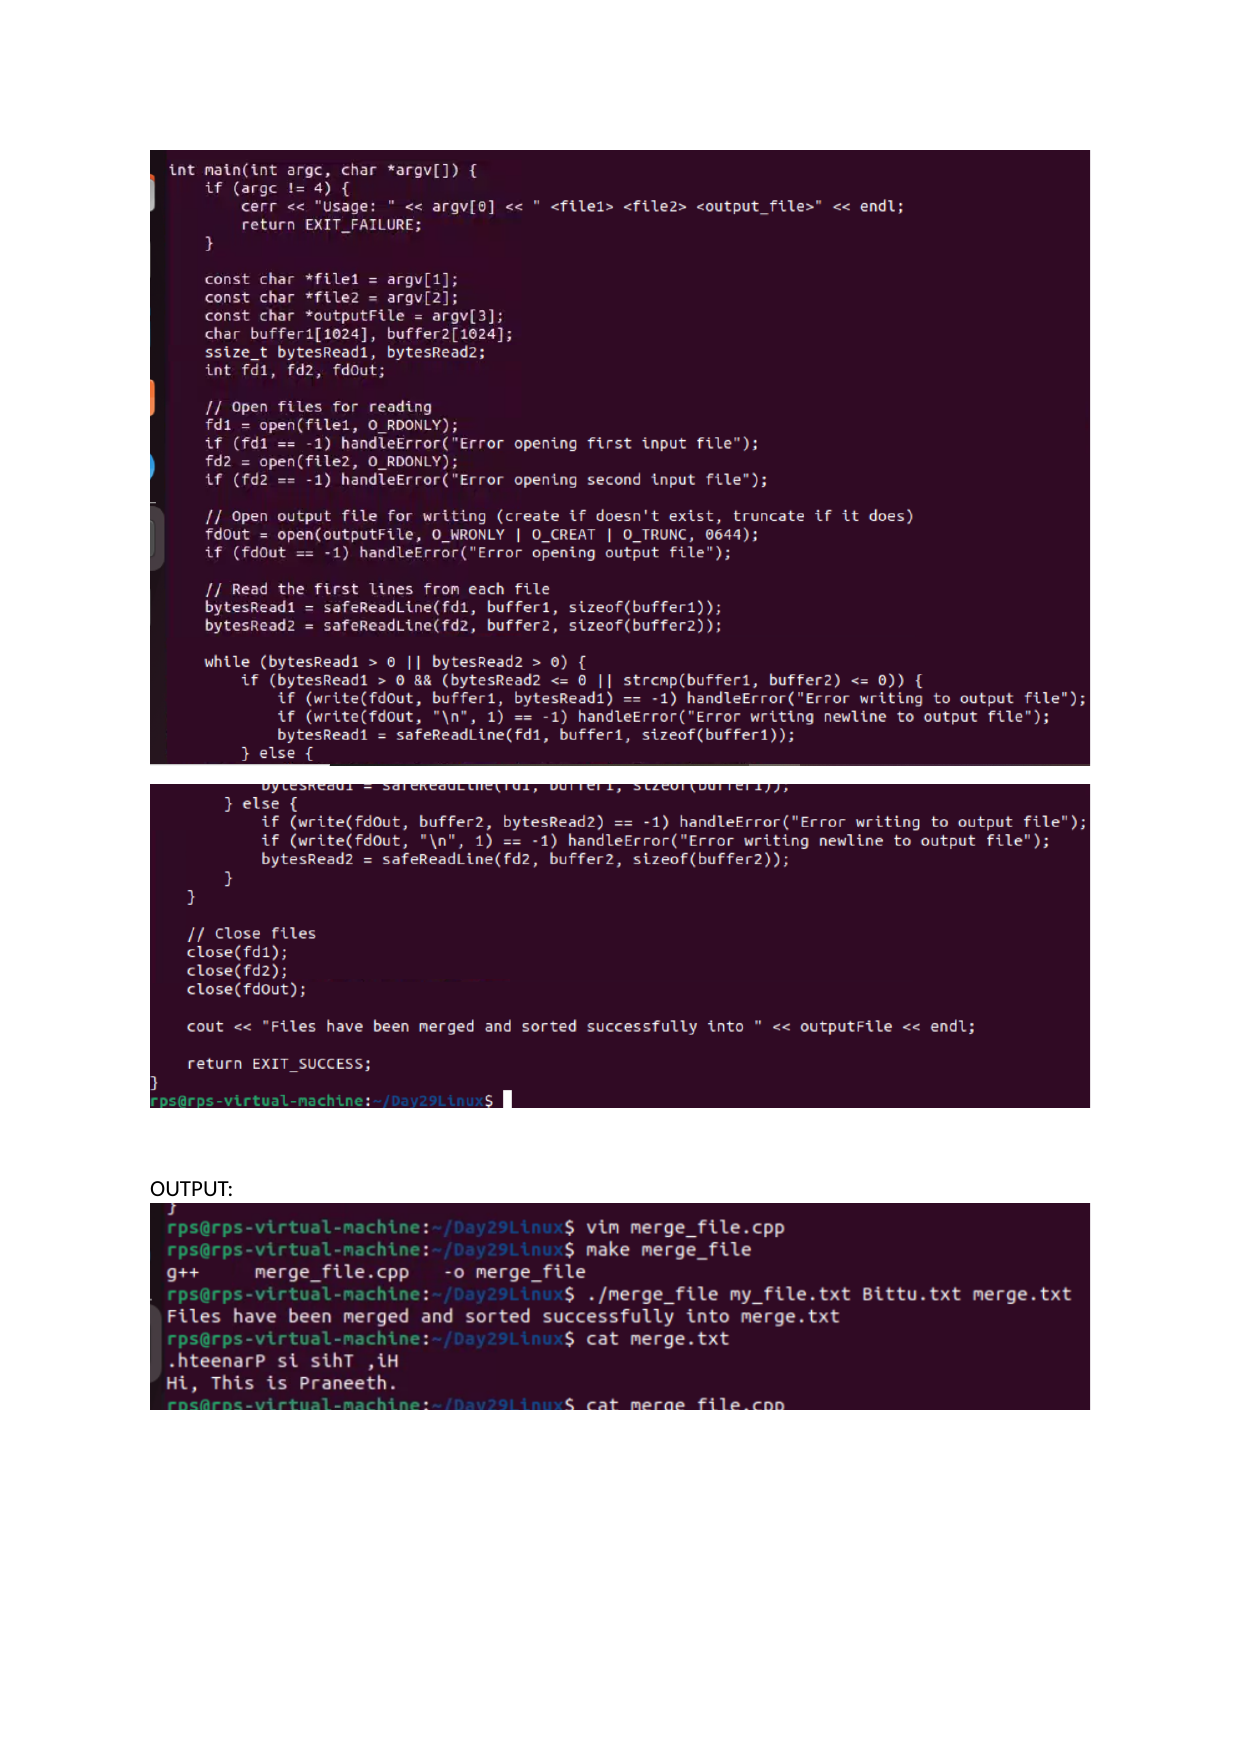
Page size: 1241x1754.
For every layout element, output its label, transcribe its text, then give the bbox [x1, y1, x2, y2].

picture [150, 784, 1091, 1108]
picture [150, 1203, 1091, 1410]
text OUTPUT: [150, 1174, 1090, 1203]
picture [150, 150, 1091, 766]
